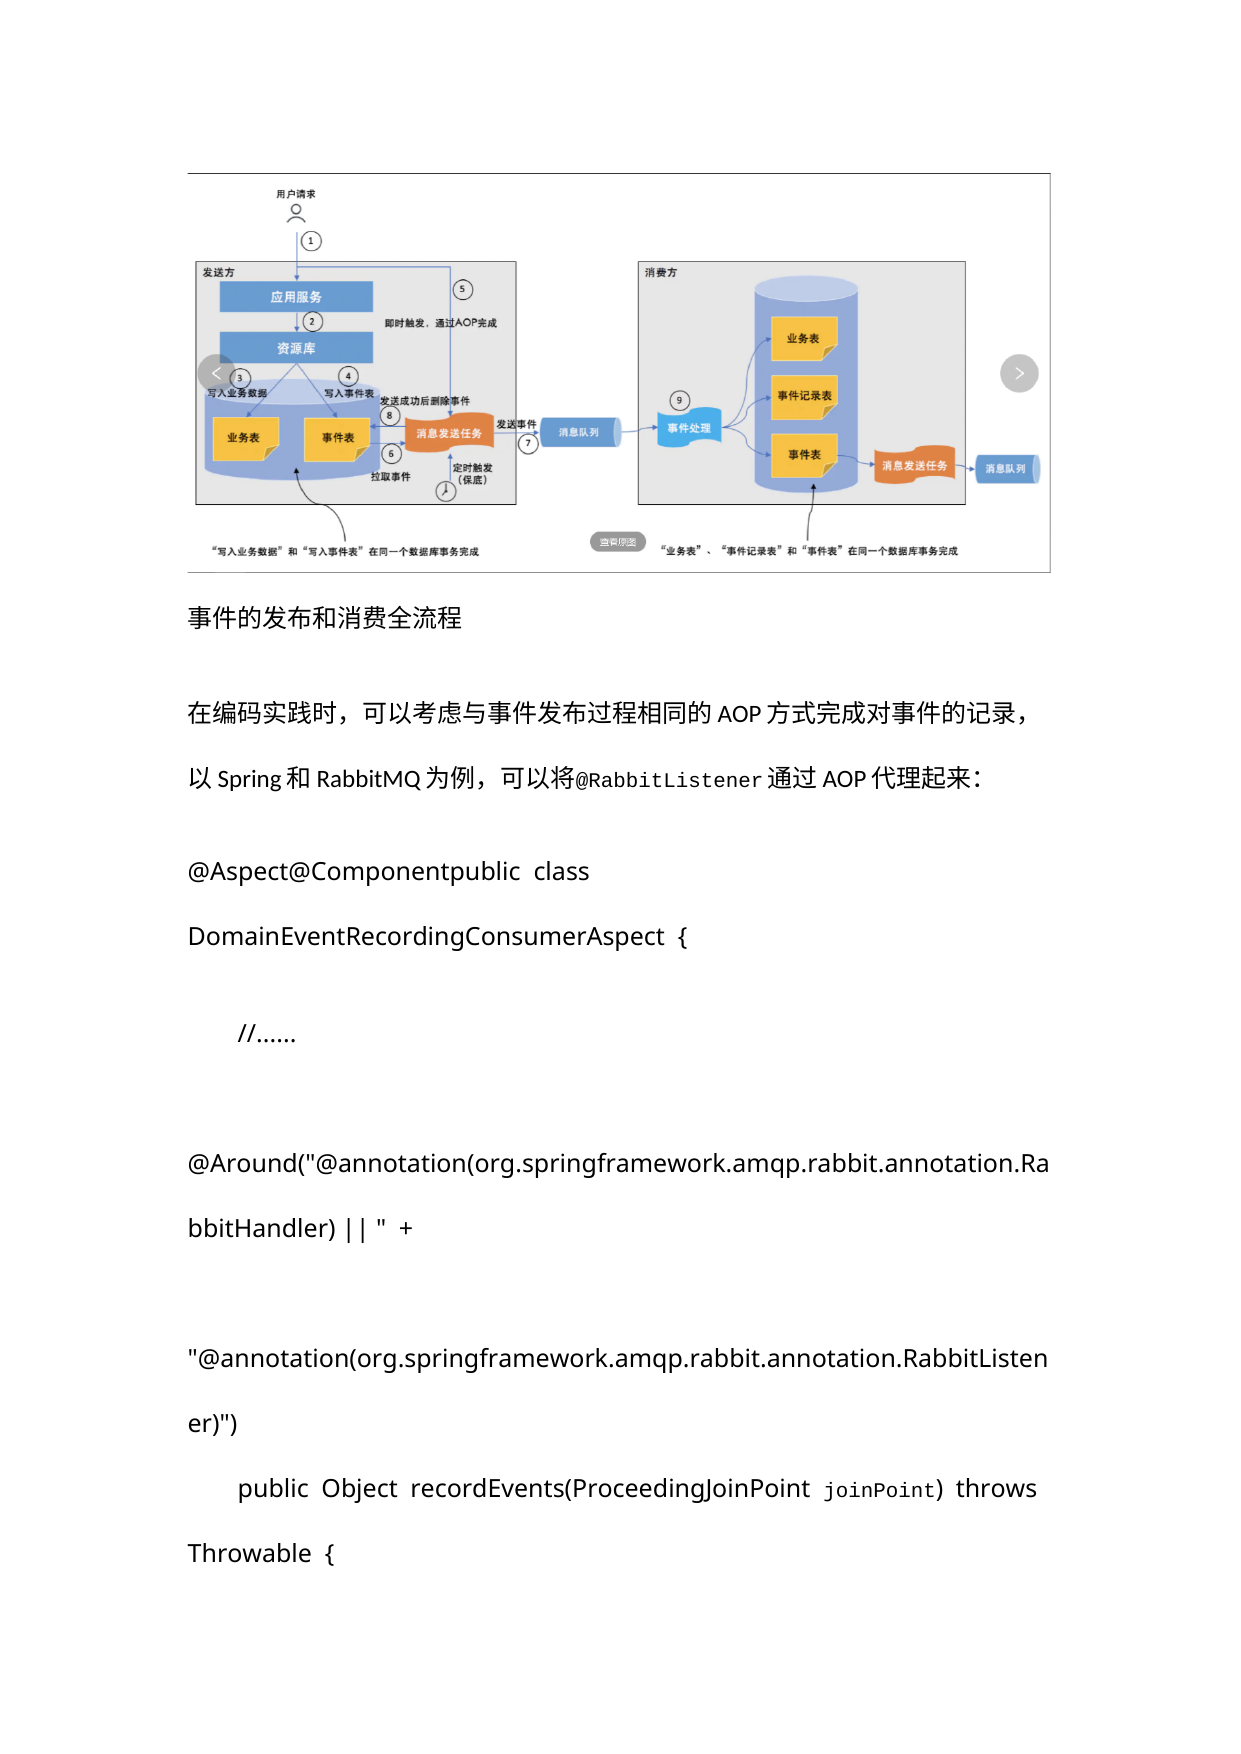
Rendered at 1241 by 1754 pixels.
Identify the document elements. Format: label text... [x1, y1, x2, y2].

text //...... [187, 1000, 1053, 1065]
text @Aspect@Componentpublic class DomainEventRecordingConsumerAspect { [187, 838, 1053, 968]
text public Object recordEvents(ProceedingJoinPoint joinPoint) throws Throwable { [187, 1455, 1053, 1585]
text 在编码实践时，可以考虑与事件发布过程相同的AOP方式完成对事件的记录，以Spring和RabbitMQ为例，可以将@RabbitListener通过AOP代理起来： [187, 679, 1053, 809]
text "@annotation(org.springframework.amqp.rabbit.annotation.RabbitListener)") [187, 1260, 1053, 1455]
text 事件的发布和消费全流程 [187, 584, 1053, 649]
text @Around("@annotation(org.springframework.amqp.rabbit.annotation.RabbitHandler) || " + [187, 1065, 1053, 1260]
picture [187, 173, 1051, 573]
